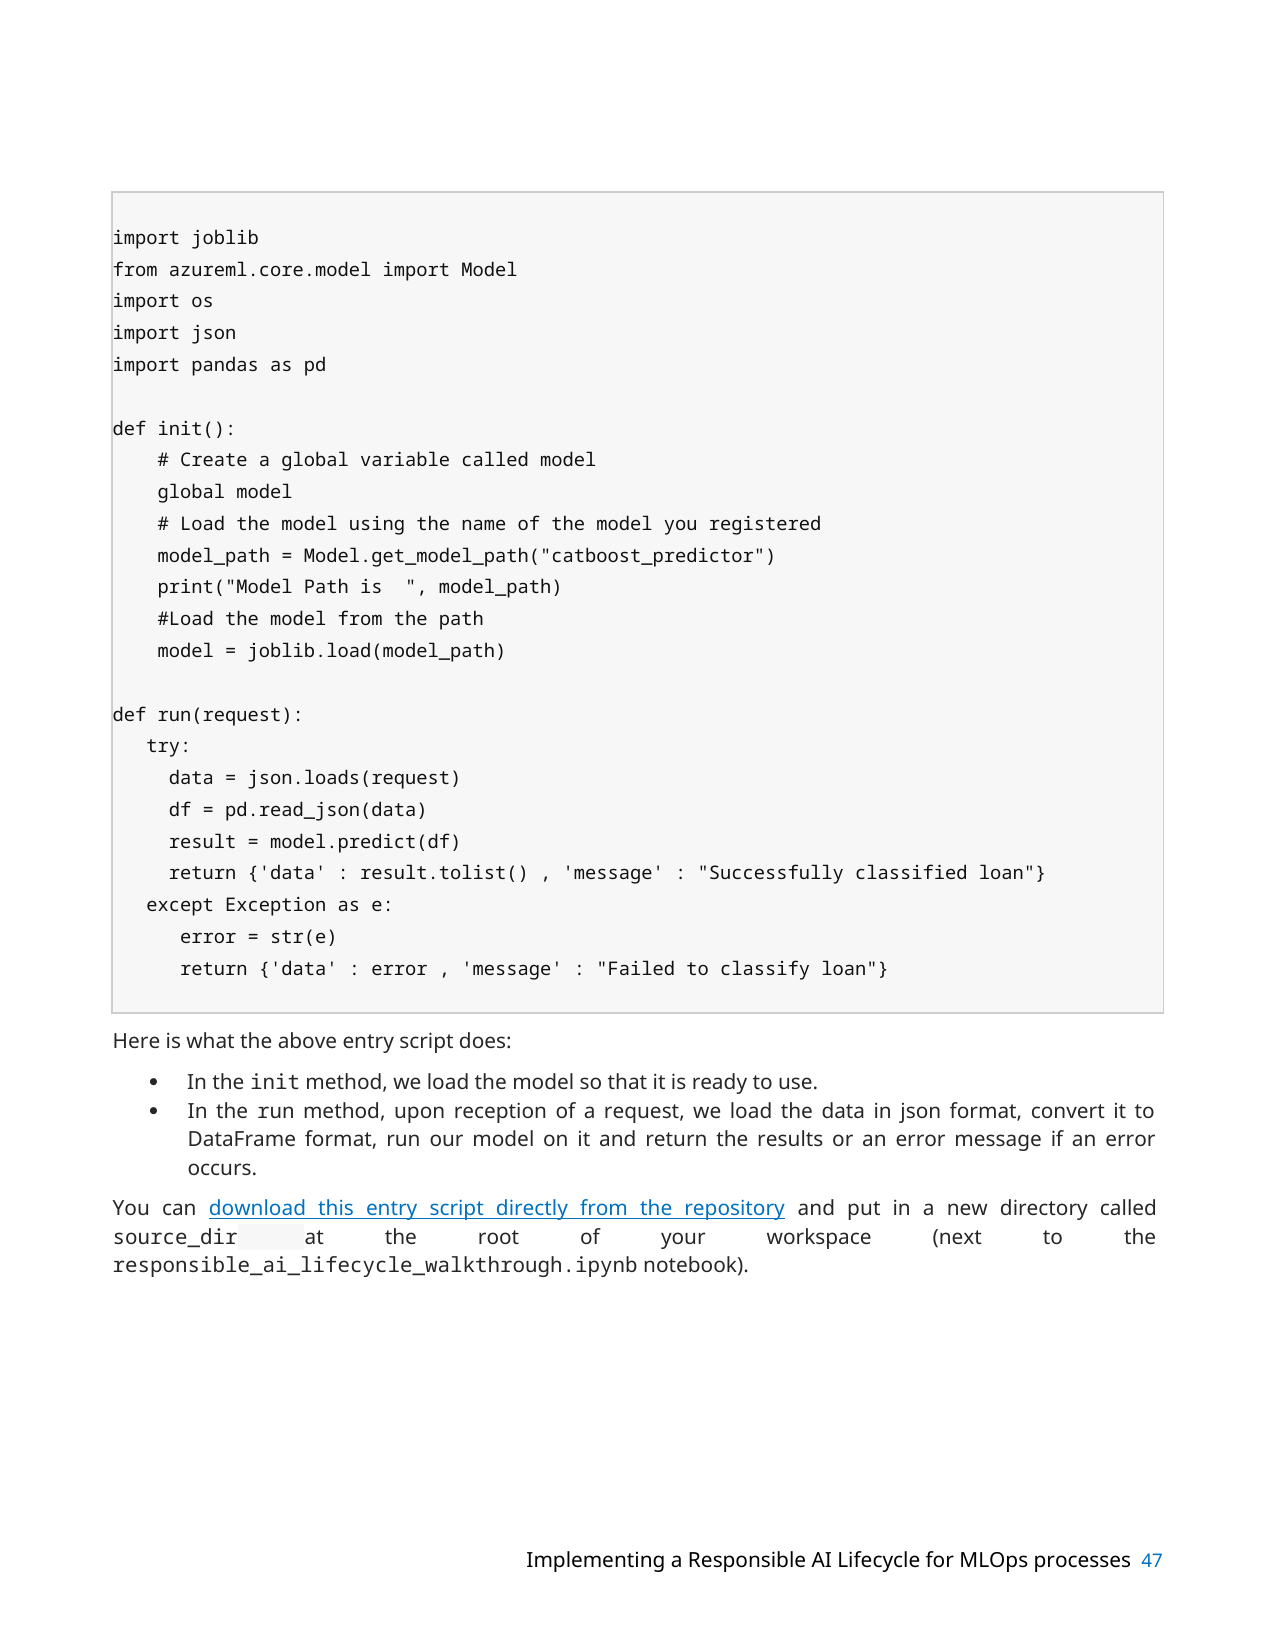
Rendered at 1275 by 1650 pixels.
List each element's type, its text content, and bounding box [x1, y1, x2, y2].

text data = json.loads(request) [113, 763, 1163, 790]
list In the run method, upon reception of a request, we load the data in json format, convert it to DataFrame format, run our model on it and return the results or an error message if an error occurs. [150, 1096, 1157, 1181]
text import pandas as pd [113, 350, 1163, 377]
list In the init method, we load the model so that it is ready to use. [150, 1067, 1157, 1096]
text return {'data' : result.tolist() , 'message' : "Successfully classified loan"} [113, 858, 1163, 885]
text Here is what the above entry script does: [112, 1026, 1157, 1055]
text try: [113, 731, 1163, 758]
text import os [113, 286, 1163, 313]
text import joblib [113, 223, 1163, 250]
text model = joblib.load(model_path) [113, 636, 1163, 663]
text You can download this entry script directly from the repository and put in a new directory called source_dir at the root of your workspace (next to the responsible_ai_lifecycle_walkthrough.ipynb notebook). [112, 1193, 1157, 1279]
text #Load the model from the path [113, 604, 1163, 631]
text def run(request): [113, 699, 1163, 726]
text df = pd.read_json(data) [113, 794, 1163, 822]
text print("Model Path is ", model_path) [113, 572, 1163, 599]
text import json [113, 318, 1163, 345]
text except Exception as e: [113, 890, 1163, 917]
text # Create a global variable called model [113, 445, 1163, 472]
text # Load the model using the name of the model you registered [113, 509, 1163, 536]
text from azureml.core.model import Model [113, 254, 1163, 282]
text model_path = Model.get_model_path("catboost_predictor") [113, 540, 1163, 567]
text def init(): [113, 413, 1163, 440]
text result = model.predict(df) [113, 826, 1163, 853]
text return {'data' : error , 'message' : "Failed to classify loan"} [113, 953, 1163, 981]
text global model [113, 477, 1163, 504]
text error = str(e) [113, 922, 1163, 949]
